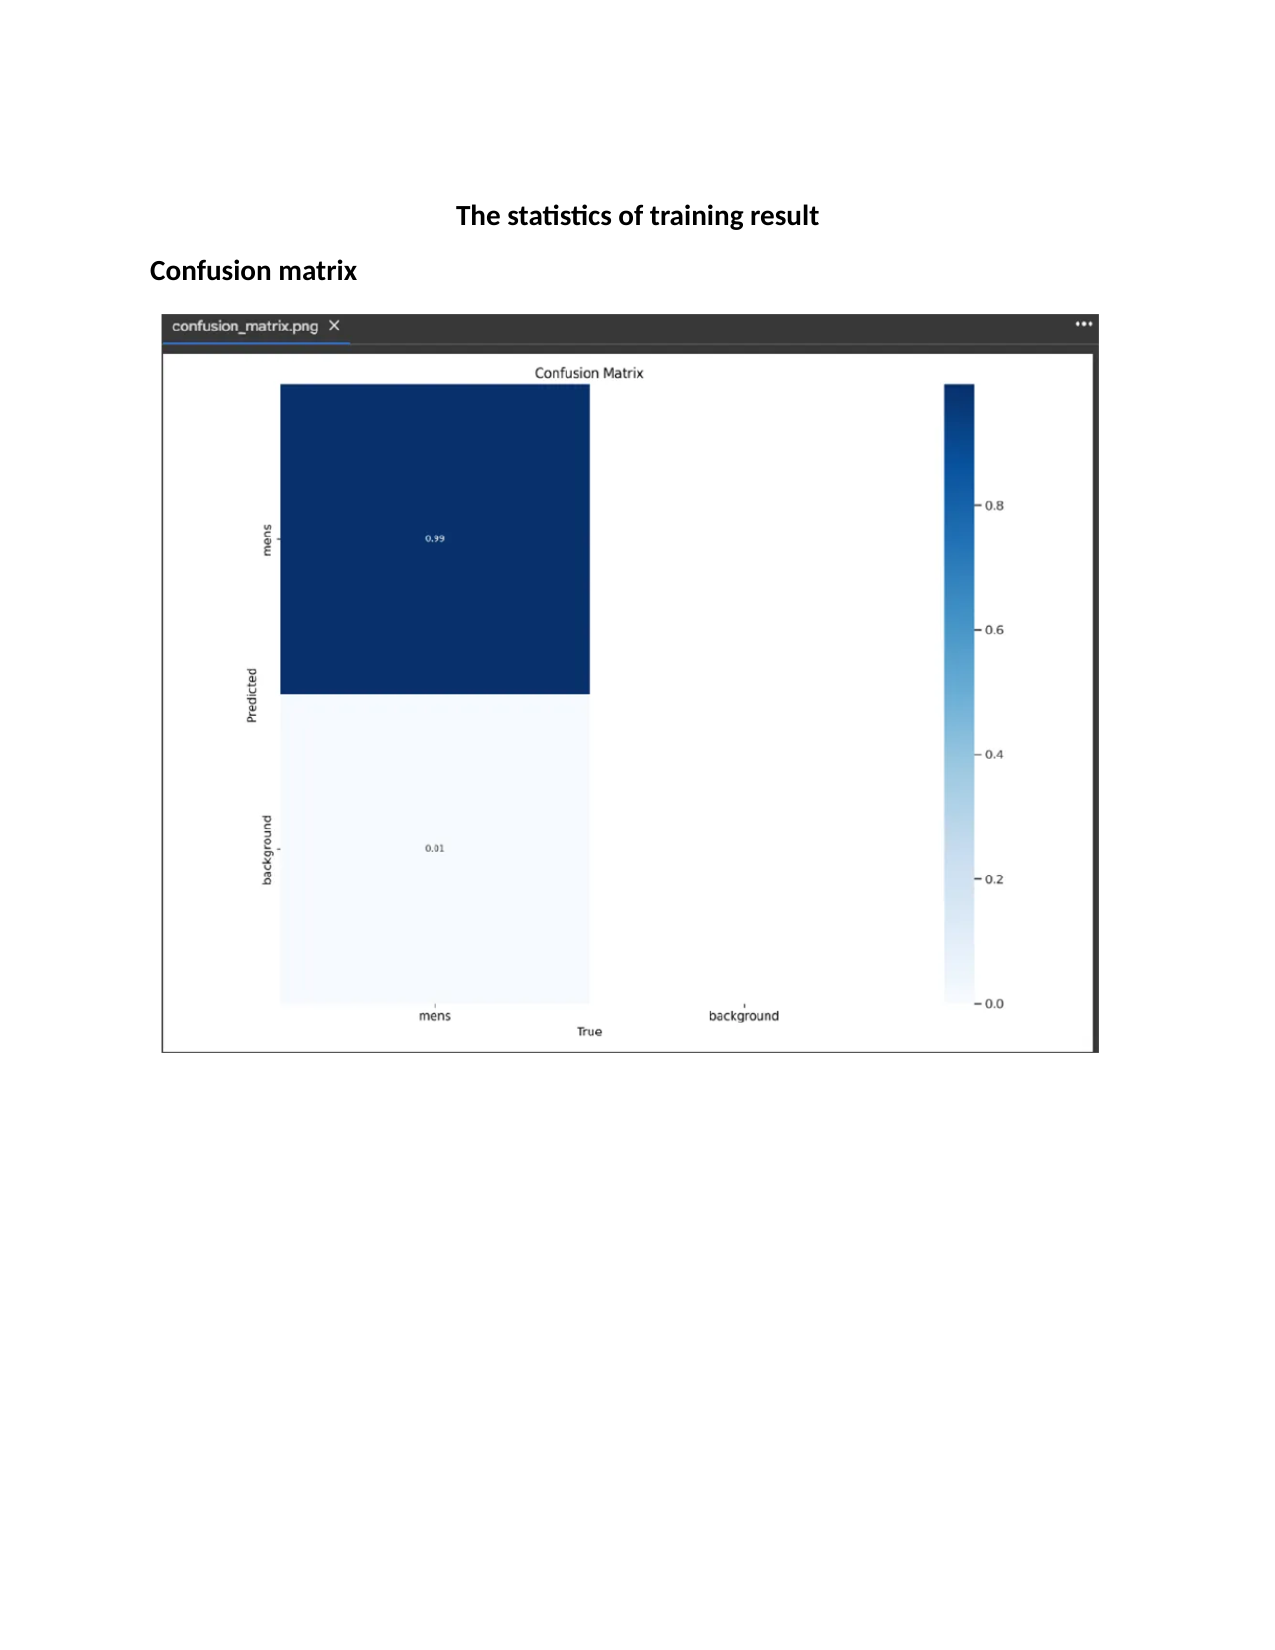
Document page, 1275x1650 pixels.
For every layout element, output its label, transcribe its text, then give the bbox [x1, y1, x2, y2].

picture [150, 307, 1125, 1071]
text Confusion matrix [150, 252, 1125, 288]
text The statistics of training result [150, 197, 1125, 232]
